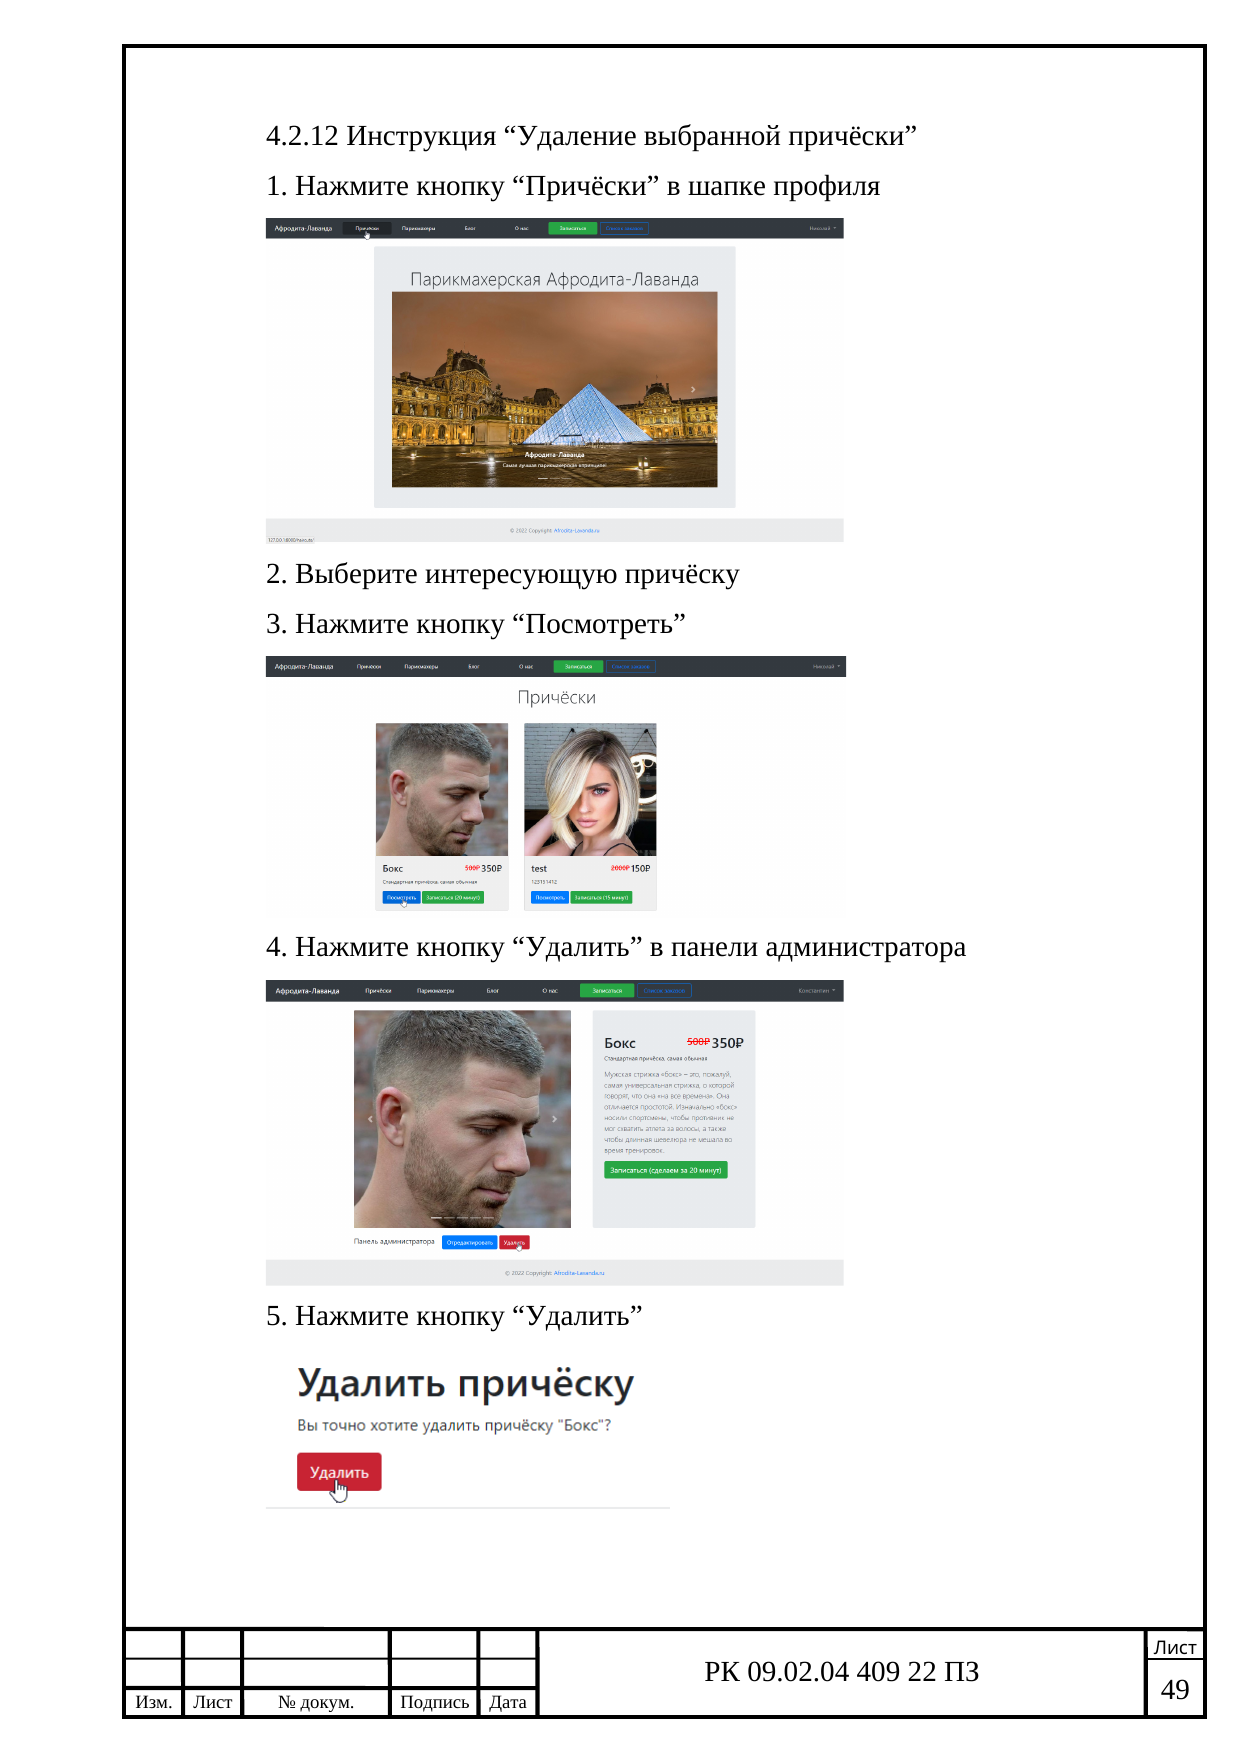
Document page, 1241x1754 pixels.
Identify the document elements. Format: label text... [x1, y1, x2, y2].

text 1. Нажмите кнопку “Причёски” в шапке профиля [177, 168, 1152, 202]
picture [265, 656, 847, 918]
picture [265, 218, 844, 544]
text 4.2.12 Инструкция “Удаление выбранной причёски” [177, 118, 1152, 152]
text 4. Нажмите кнопку “Удалить” в панели администратора [177, 929, 1152, 963]
picture [265, 980, 844, 1286]
text 2. Выберите интересующую причёску [177, 556, 1152, 589]
picture [265, 1348, 670, 1509]
text 5. Нажмите кнопку “Удалить” [177, 1298, 1152, 1331]
text 3. Нажмите кнопку “Посмотреть” [177, 606, 1152, 639]
